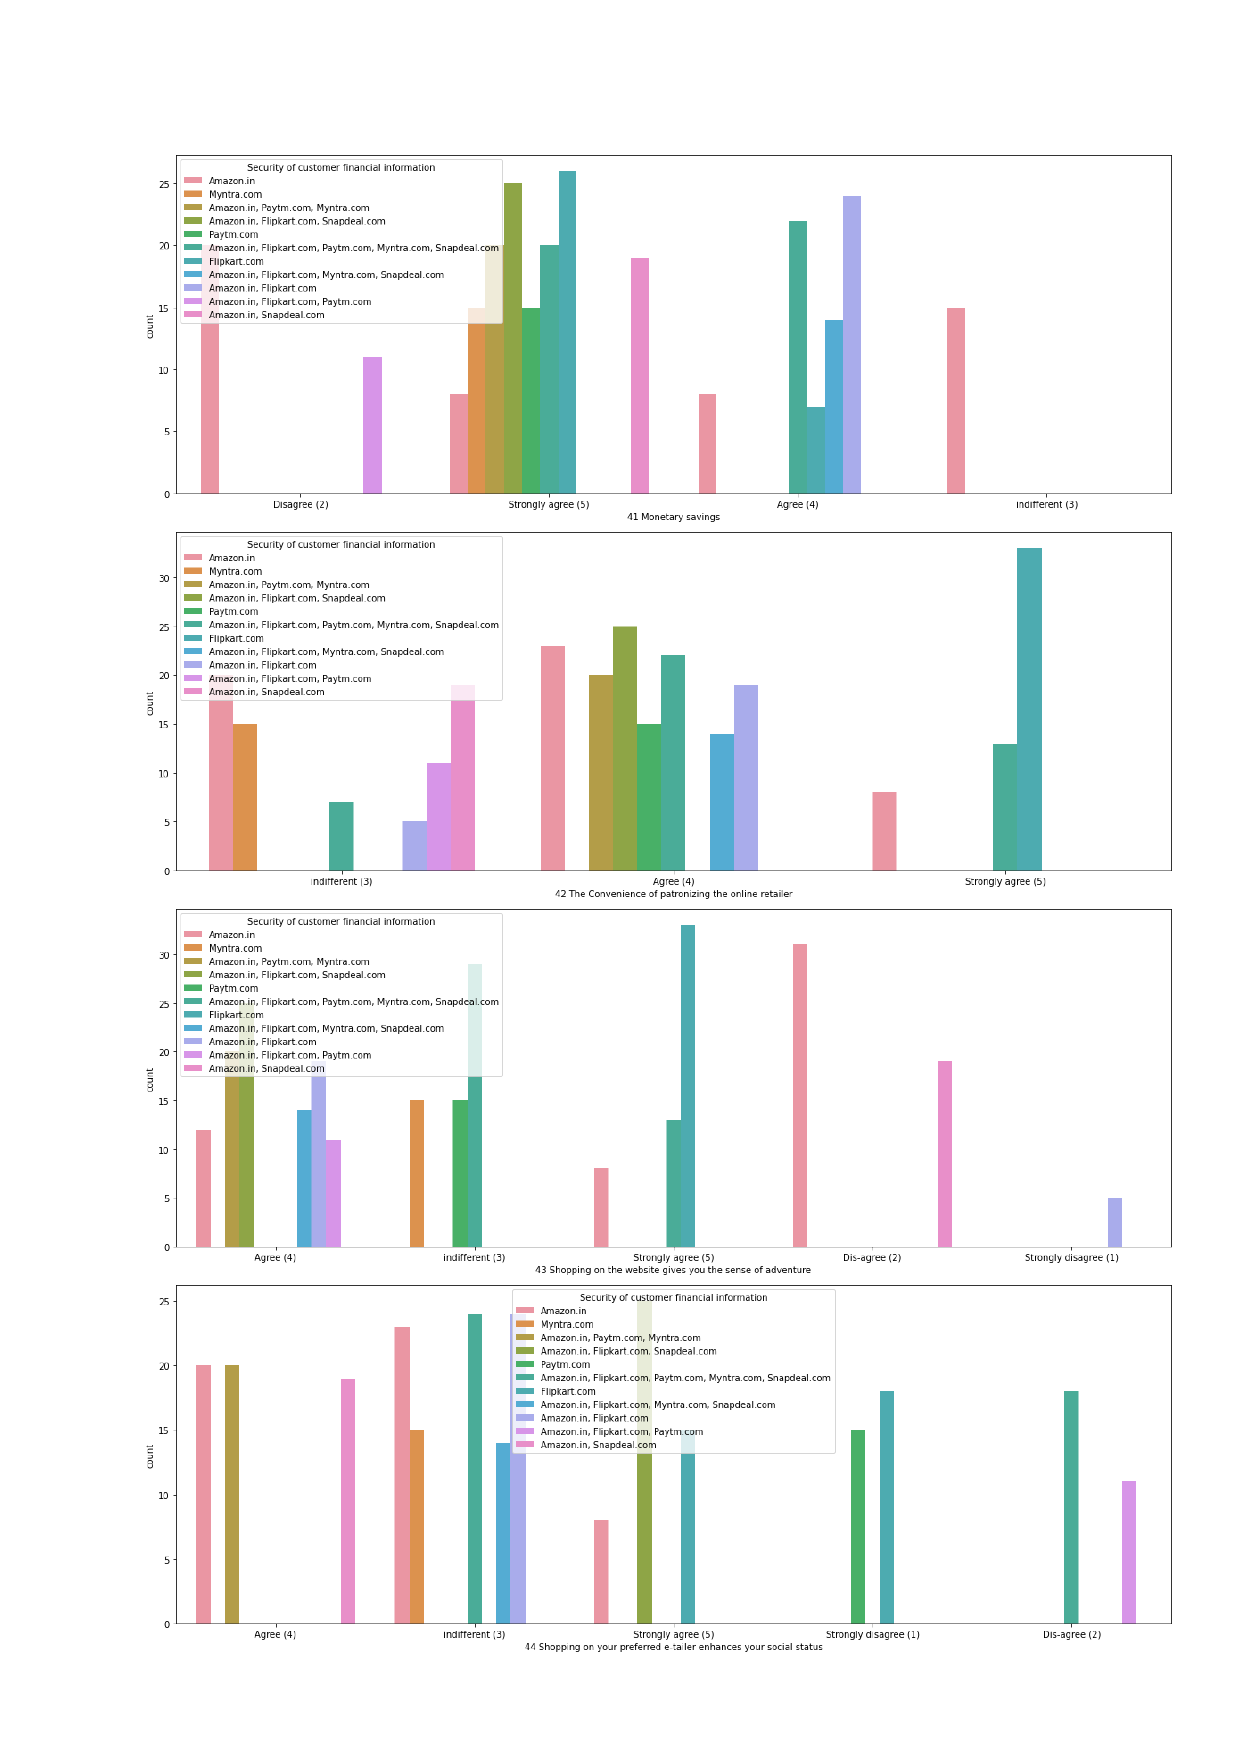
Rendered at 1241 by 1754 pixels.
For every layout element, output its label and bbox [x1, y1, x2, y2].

picture [139, 150, 1177, 1657]
